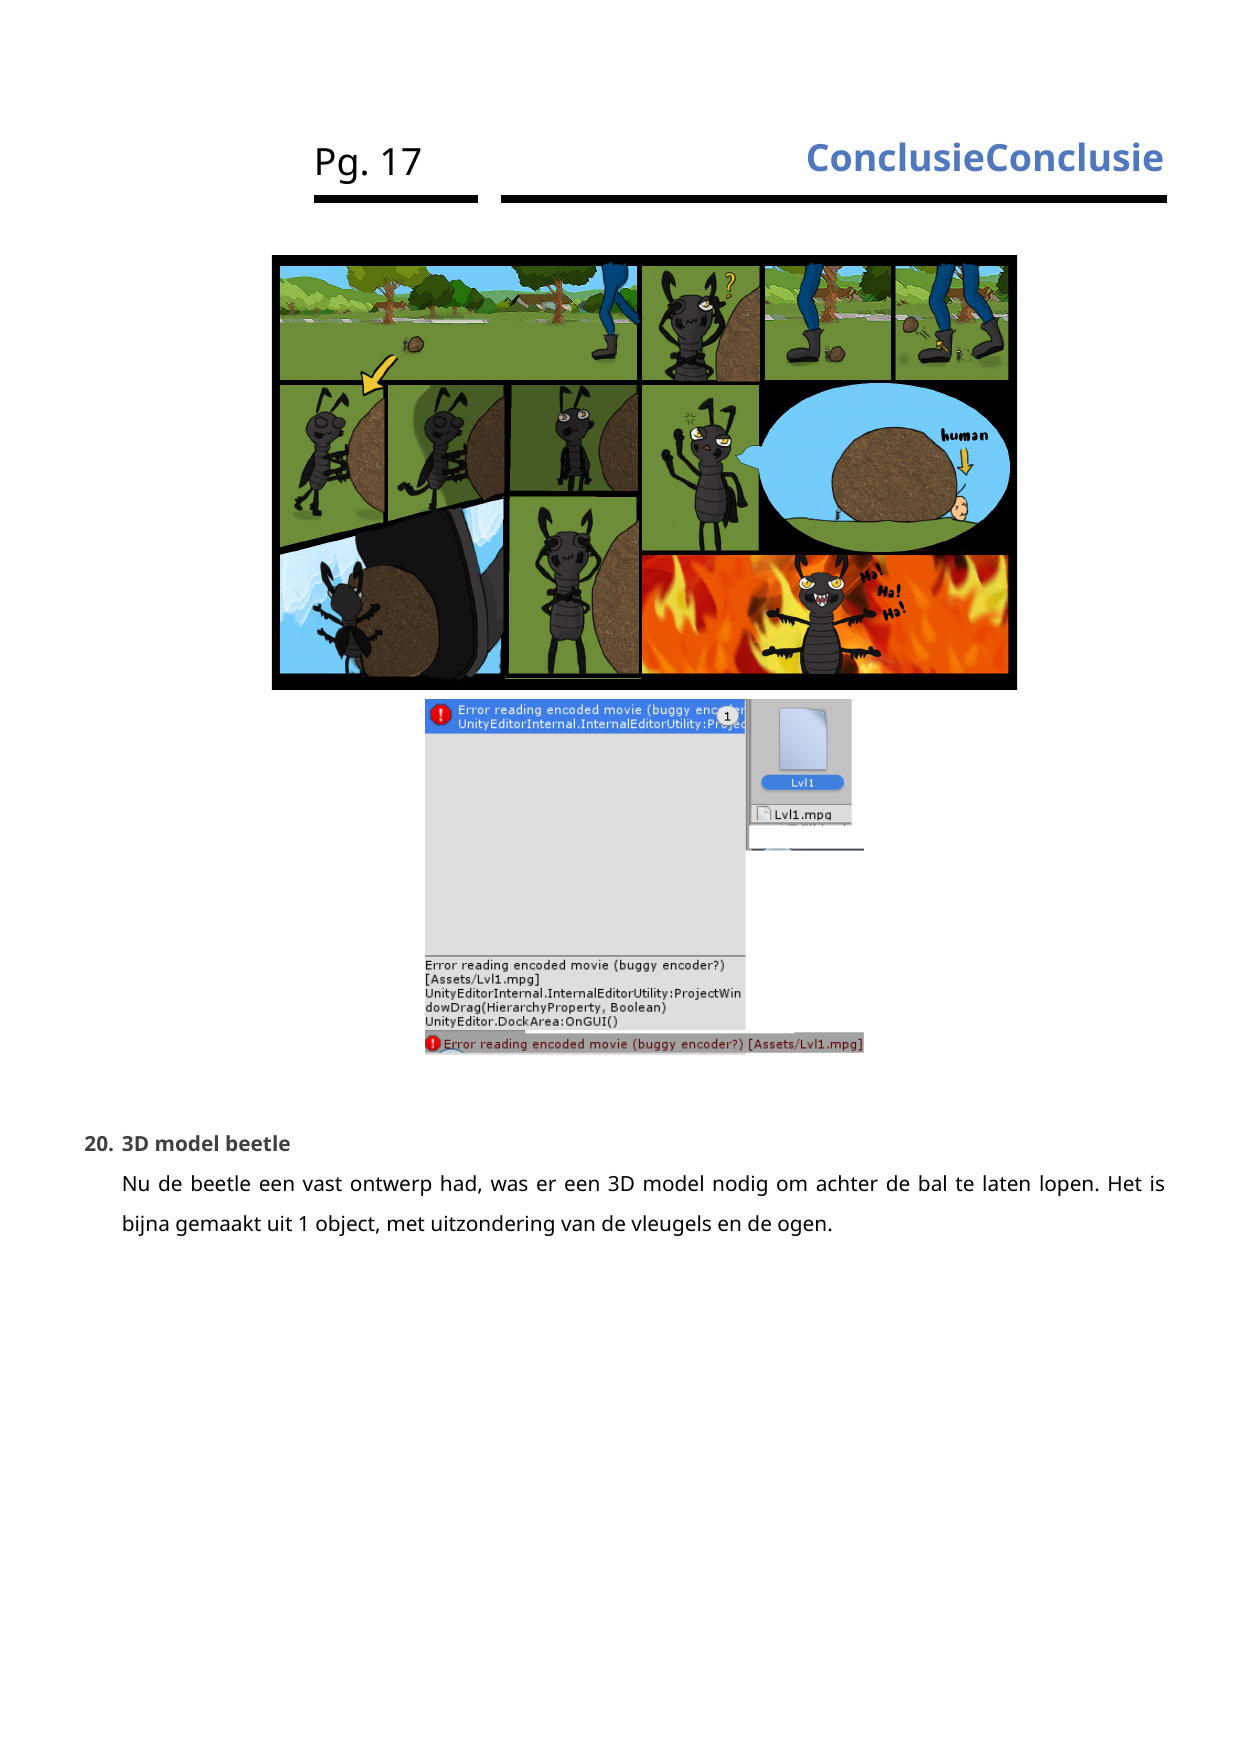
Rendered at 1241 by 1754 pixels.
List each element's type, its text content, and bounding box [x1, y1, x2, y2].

list Nu de beetle een vast ontwerp had, was er een 3D model nodig om achter de bal te laten lopen. Het is bijna gemaakt uit 1 object, met uitzondering van de vleugels en de ogen. [122, 1169, 1167, 1237]
subtitle 3D model beetle [84, 1129, 1167, 1157]
picture [425, 699, 864, 1055]
picture [271, 255, 1018, 690]
